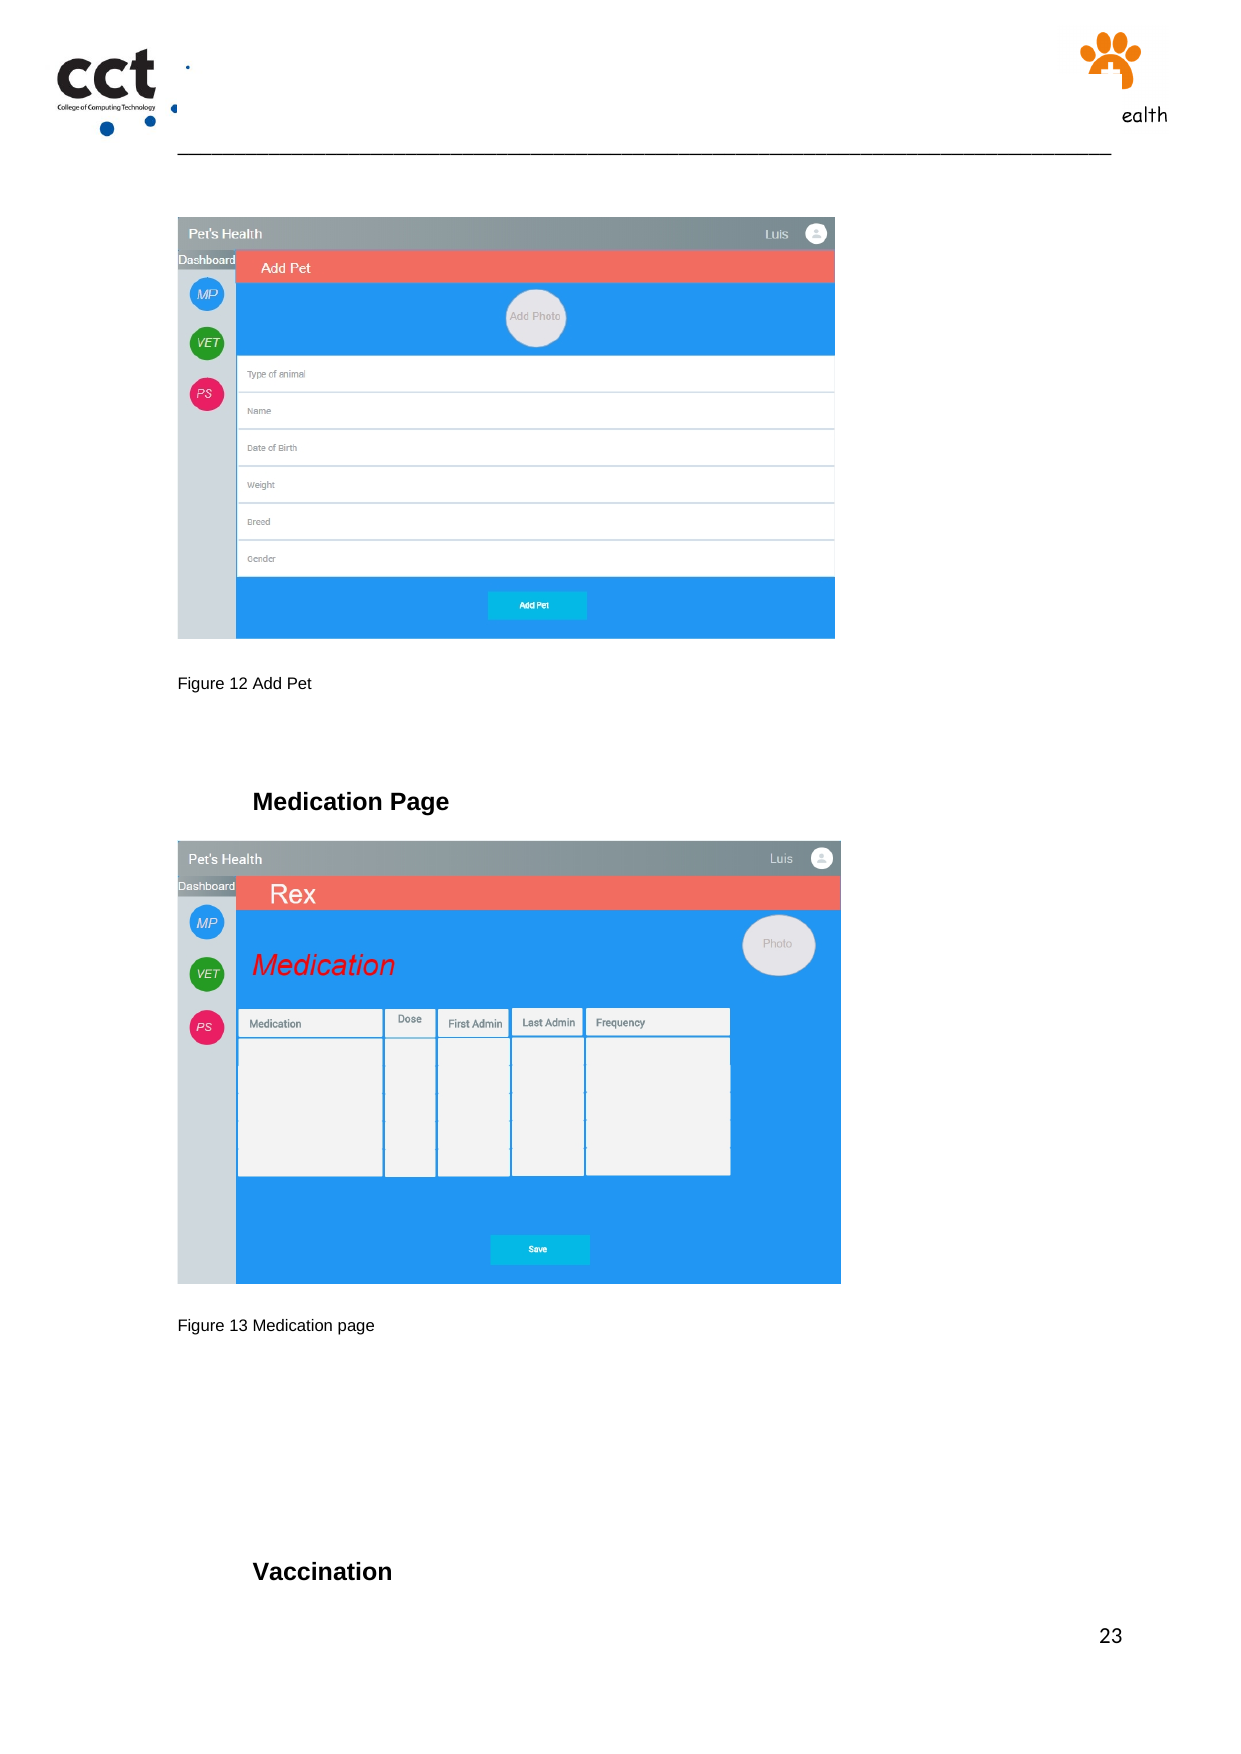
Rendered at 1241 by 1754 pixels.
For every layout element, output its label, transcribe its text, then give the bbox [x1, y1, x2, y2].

picture [177, 840, 841, 1284]
subtitle Medication Page [177, 787, 1122, 816]
text Figure 12 Add Pet [177, 673, 1122, 693]
subtitle Vaccination [177, 1557, 1122, 1586]
picture [1056, 25, 1169, 134]
picture [37, 33, 209, 143]
text Figure 13 Medication page [177, 1315, 1122, 1334]
picture [177, 217, 835, 639]
